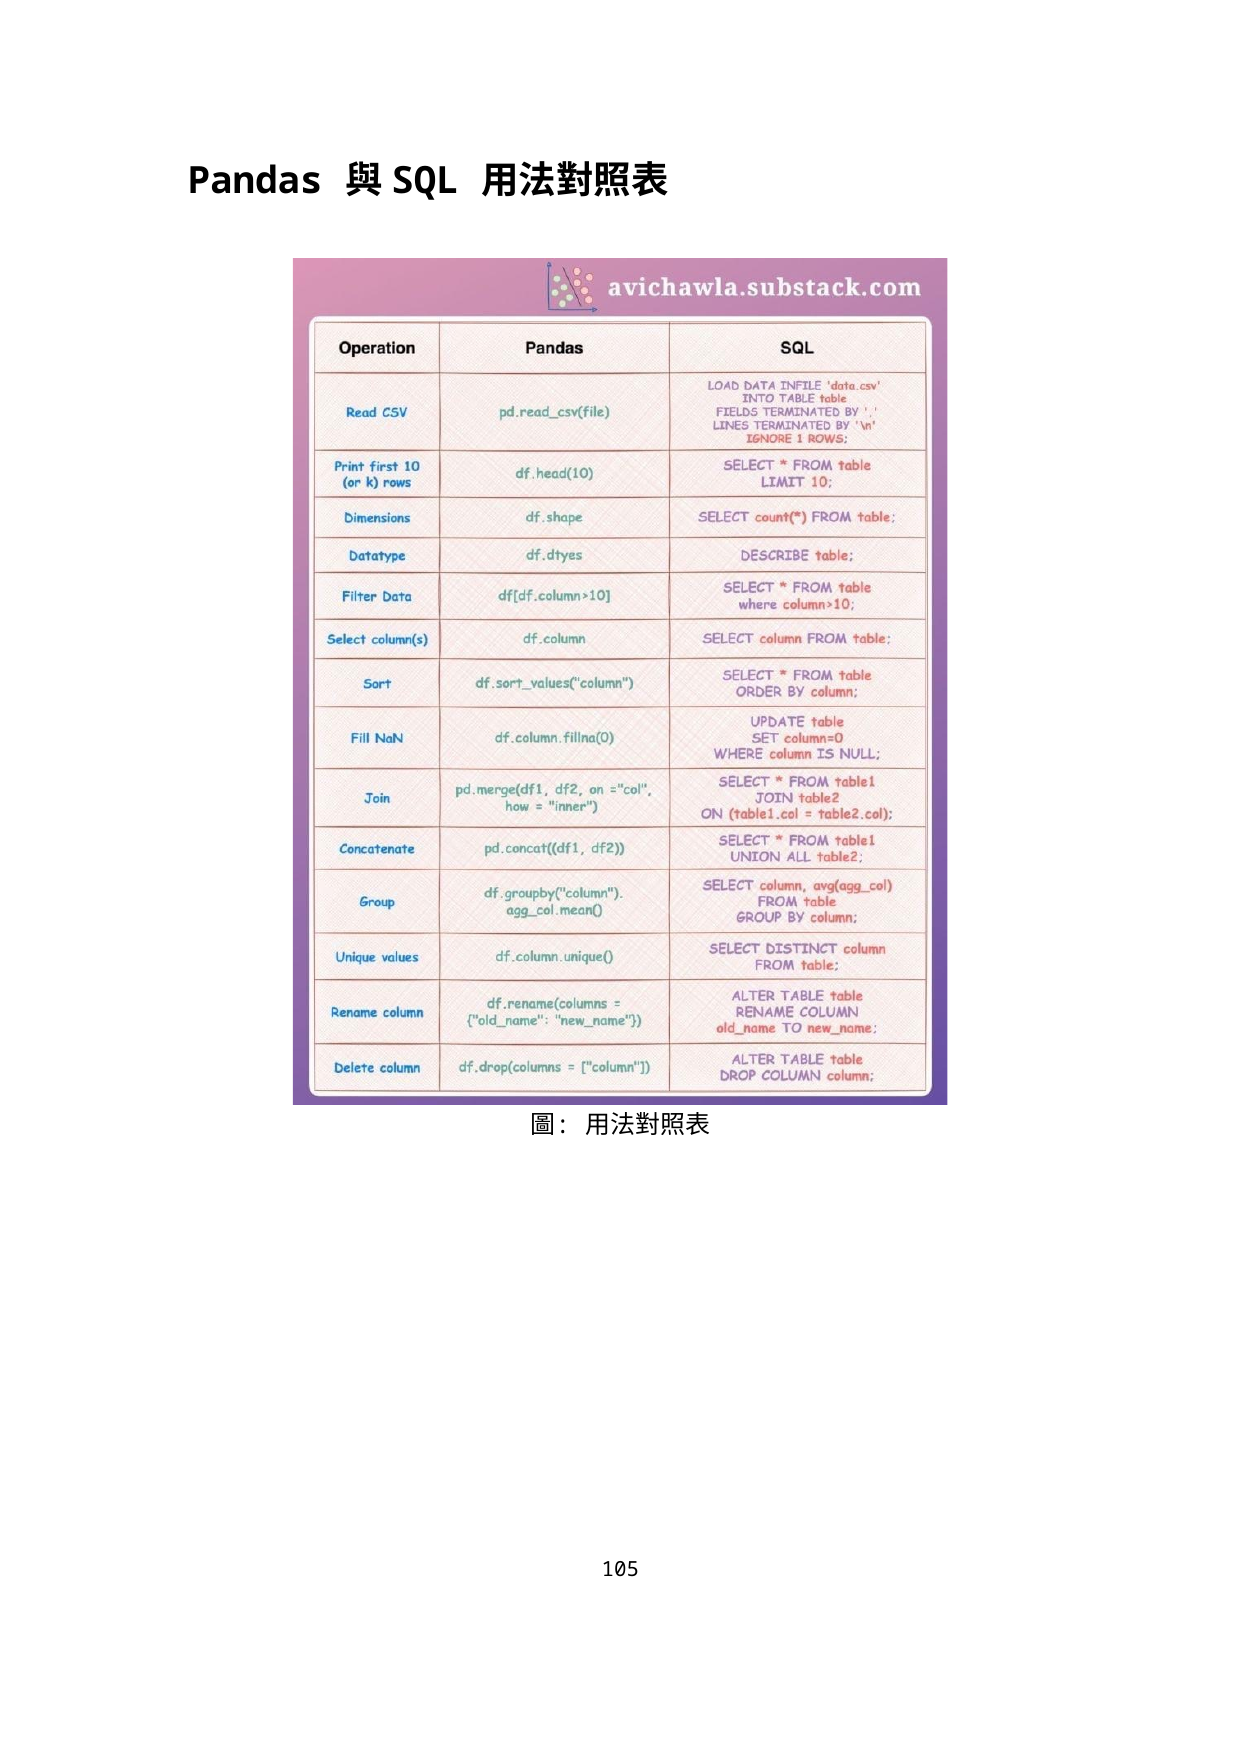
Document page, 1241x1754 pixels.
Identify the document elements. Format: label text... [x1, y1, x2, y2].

picture [292, 258, 948, 1105]
subtitle Pandas 與 SQL 用法對照表 [187, 150, 1053, 204]
text 圖: 用法對照表 [187, 1105, 1053, 1141]
